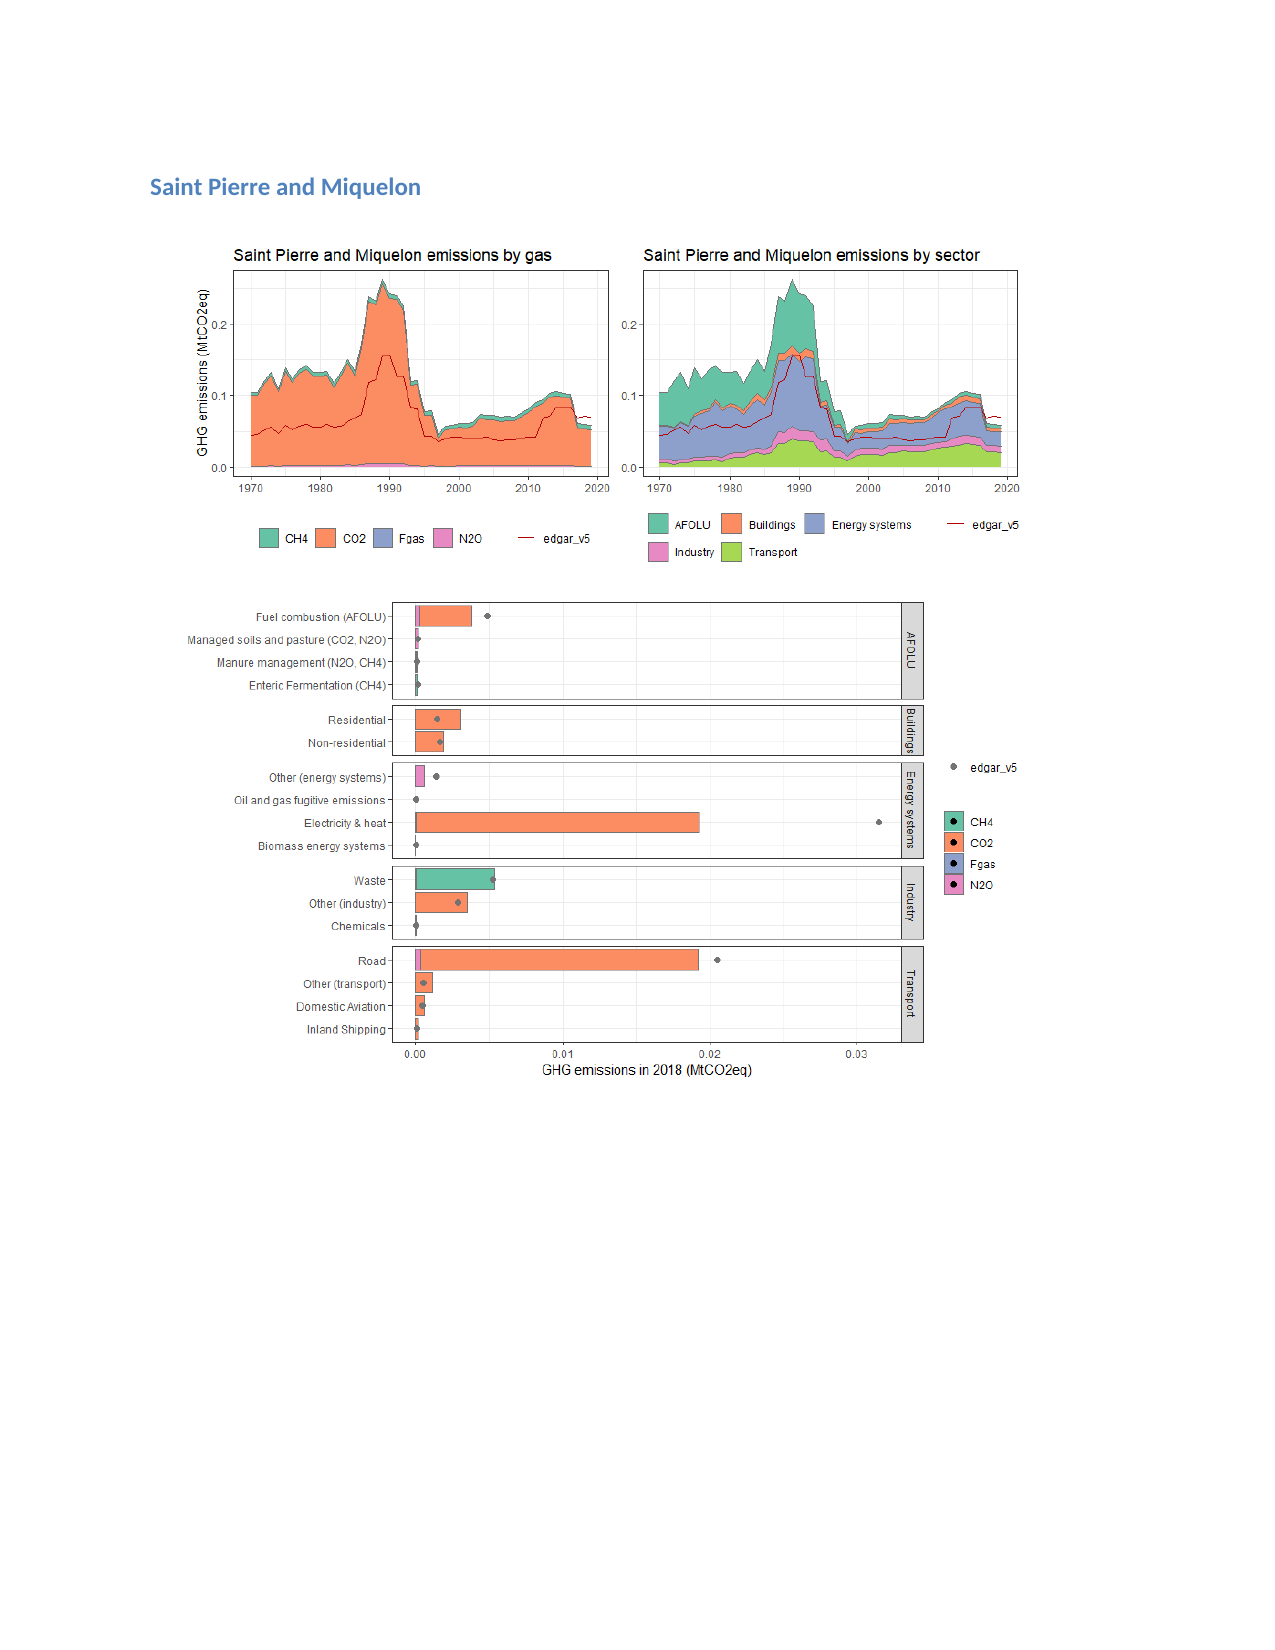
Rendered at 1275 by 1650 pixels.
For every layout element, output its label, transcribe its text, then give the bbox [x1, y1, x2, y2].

picture [168, 220, 1044, 1096]
subtitle Saint Pierre and Miquelon [150, 171, 1125, 201]
